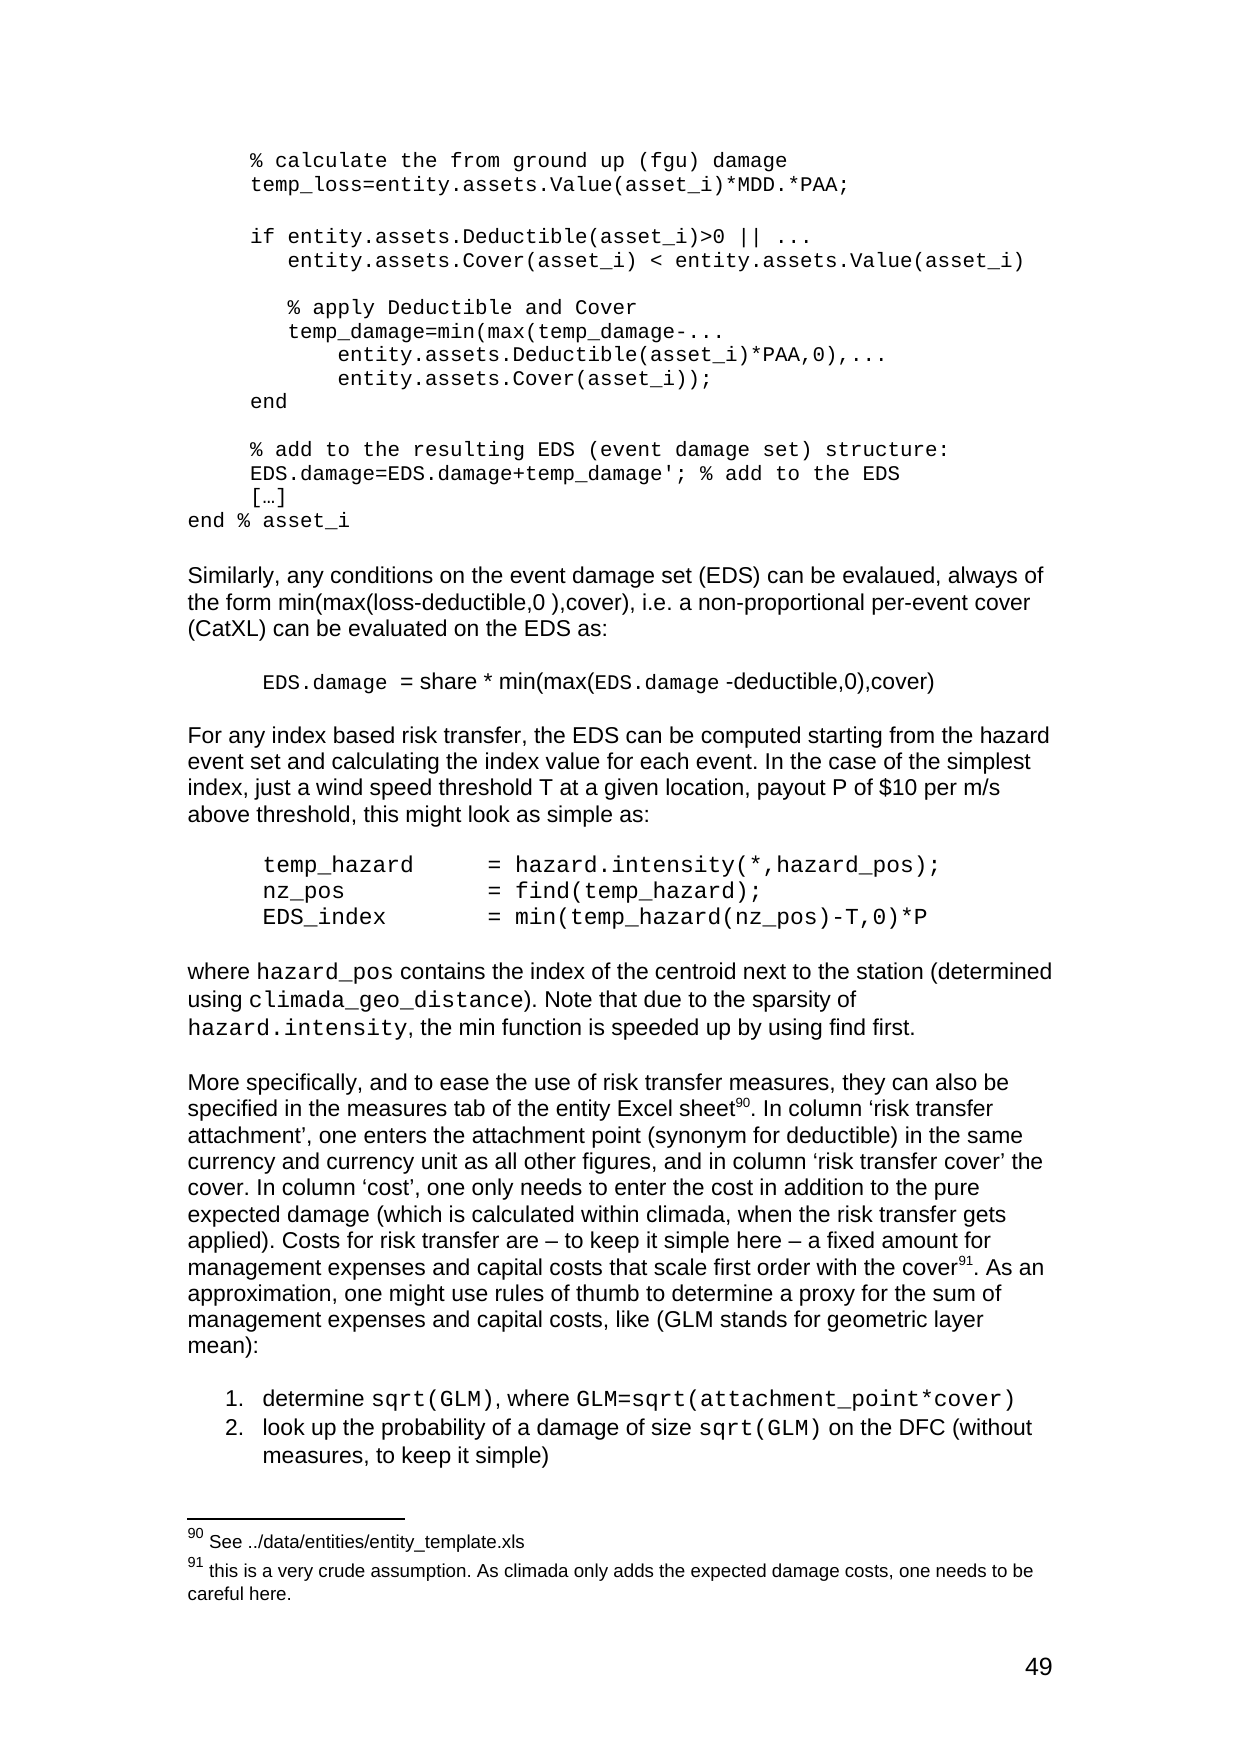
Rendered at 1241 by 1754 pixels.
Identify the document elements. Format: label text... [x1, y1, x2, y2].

text end % asset_i [187, 510, 1053, 562]
text EDS.damage=EDS.damage+temp_damage'; % add to the EDS [187, 462, 1053, 486]
list determine sqrt(GLM), where GLM=sqrt(attachment_point*cover) [225, 1385, 1053, 1413]
text EDS_index = min(temp_hazard(nz_pos)-T,0)*P [187, 905, 1053, 931]
text For any index based risk transfer, the EDS can be computed starting from the hazard event set and calculating the index value for each event. In the case of the simplest index, just a wind speed threshold T at a given location, payout P of $10 per m/s above threshold, this might look as simple as: [187, 722, 1053, 827]
text EDS.damage = share * min(max(EDS.damage -deductible,0),cover) [187, 668, 1053, 695]
text if entity.assets.Deductible(asset_i)>0 || ... entity.assets.Cover(asset_i) < entity.assets.Value(asset_i) [187, 226, 1053, 273]
text Similarly, any conditions on the event damage set (EDS) can be evalaued, always of the form min(max(loss-deductible,0 ),cover), i.e. a non-proportional per-event cover (CatXL) can be evaluated on the EDS as: [187, 562, 1053, 641]
text where hazard_pos contains the index of the centroid next to the station (determined using climada_geo_distance). Note that due to the sparsity of hazard.intensity, the min function is speeded up by using find first. [187, 958, 1053, 1043]
list look up the probability of a damage of size sqrt(GLM) on the DFC (without measures, to keep it simple) [225, 1413, 1053, 1468]
text % apply Deductible and Cover temp_damage=min(max(temp_damage-... entity.assets.Deductible(asset_i)*PAA,0),... entity.assets.Cover(asset_i)); [187, 273, 1053, 392]
text nz_pos = find(temp_hazard); [187, 879, 1053, 905]
text More specifically, and to ease the use of risk transfer measures, they can also be specified in the measures tab of the entity Excel sheet. In column ‘risk transfer attachment’, one enters the attachment point (synonym for deductible) in the same currency and currency unit as all other figures, and in column ‘risk transfer cover’ the cover. In column ‘cost’, one only needs to enter the cost in addition to the pure expected damage (which is calculated within climada, when the risk transfer gets applied). Costs for risk transfer are – to keep it simple here – a fixed amount for management expenses and capital costs that scale first order with the cover. As an approximation, one might use rules of thumb to determine a proxy for the sum of management expenses and capital costs, like (GLM stands for geometric layer mean): [187, 1069, 1053, 1359]
text […] [187, 486, 1053, 510]
text temp_hazard = hazard.intensity(*,hazard_pos); [187, 853, 1053, 879]
text % add to the resulting EDS (event damage set) structure: [187, 439, 1053, 462]
text % calculate the from ground up (fgu) damage temp_loss=entity.assets.Value(asset_i)*MDD.*PAA; [187, 150, 1053, 226]
text end [187, 392, 1053, 415]
